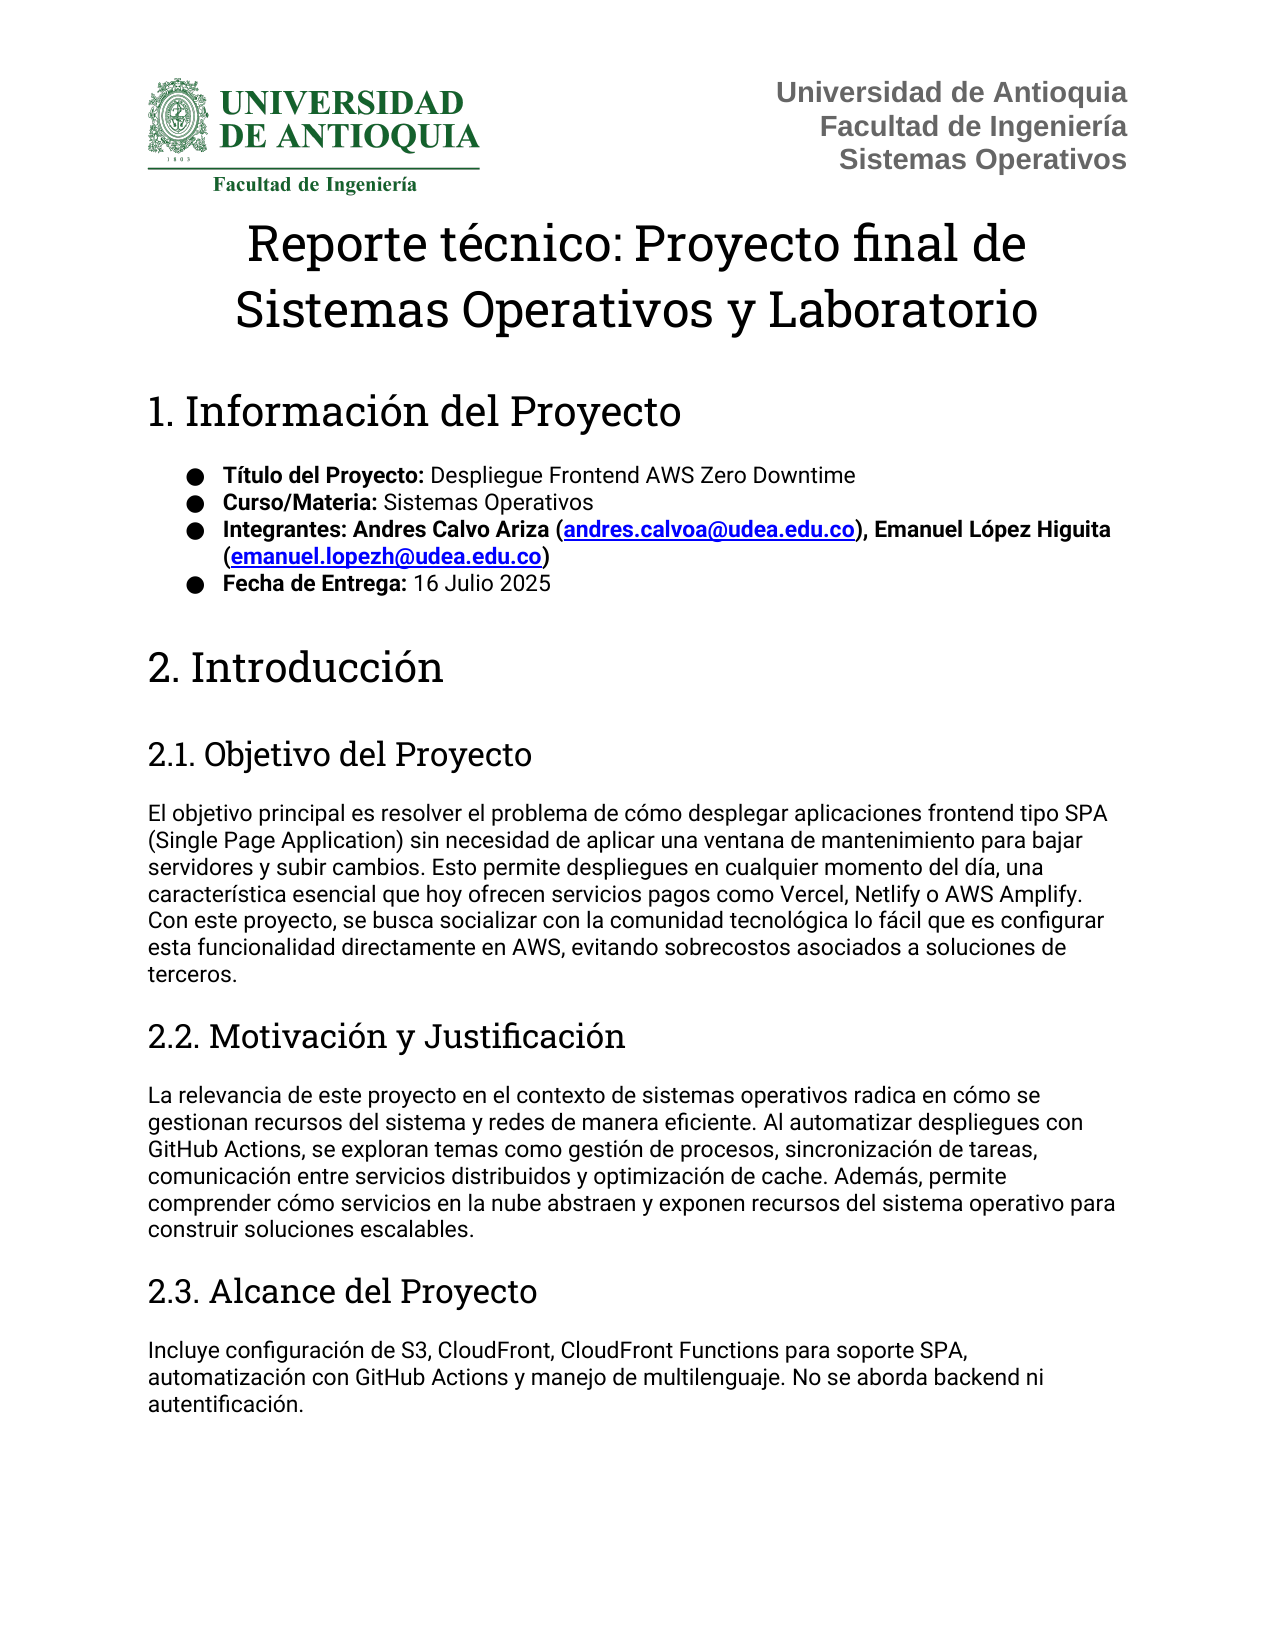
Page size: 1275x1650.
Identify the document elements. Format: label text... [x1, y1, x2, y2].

text La relevancia de este proyecto en el contexto de sistemas operativos radica en cómo se gestionan recursos del sistema y redes de manera eficiente. Al automatizar despliegues con GitHub Actions, se exploran temas como gestión de procesos, sincronización de tareas, comunicación entre servicios distribuidos y optimización de cache. Además, permite comprender cómo servicios en la nube abstraen y exponen recursos del sistema operativo para construir soluciones escalables. [148, 1082, 1127, 1243]
subtitle 2.3. Alcance del Proyecto [148, 1268, 1127, 1312]
subtitle 2.1. Objetivo del Proyecto [148, 731, 1127, 775]
picture [147, 77, 480, 197]
text El objetivo principal es resolver el problema de cómo desplegar aplicaciones frontend tipo SPA (Single Page Application) sin necesidad de aplicar una ventana de mantenimiento para bajar servidores y subir cambios. Esto permite despliegues en cualquier momento del día, una característica esencial que hoy ofrecen servicios pagos como Vercel, Netlify o AWS Amplify. Con este proyecto, se busca socializar con la comunidad tecnológica lo fácil que es configurar esta funcionalidad directamente en AWS, evitando sobrecostos asociados a soluciones de terceros. [148, 800, 1127, 988]
list Fecha de Entrega: 16 Julio 2025 [185, 570, 1127, 597]
subtitle 1. Información del Proyecto [148, 383, 1127, 438]
title Reporte técnico: Proyecto final de Sistemas Operativos y Laboratorio [148, 209, 1127, 341]
subtitle 2. Introducción [148, 639, 1127, 694]
list Curso/Materia: Sistemas Operativos [185, 489, 1127, 516]
text Incluye configuración de S3, CloudFront, CloudFront Functions para soporte SPA, automatización con GitHub Actions y manejo de multilenguaje. No se aborda backend ni autentificación. [148, 1337, 1127, 1418]
subtitle 2.2. Motivación y Justificación [148, 1013, 1127, 1057]
list Integrantes: Andres Calvo Ariza (andres.calvoa@udea.edu.co), Emanuel López Higuita (emanuel.lopezh@udea.edu.co) [185, 516, 1127, 570]
list Título del Proyecto: Despliegue Frontend AWS Zero Downtime [185, 463, 1127, 489]
